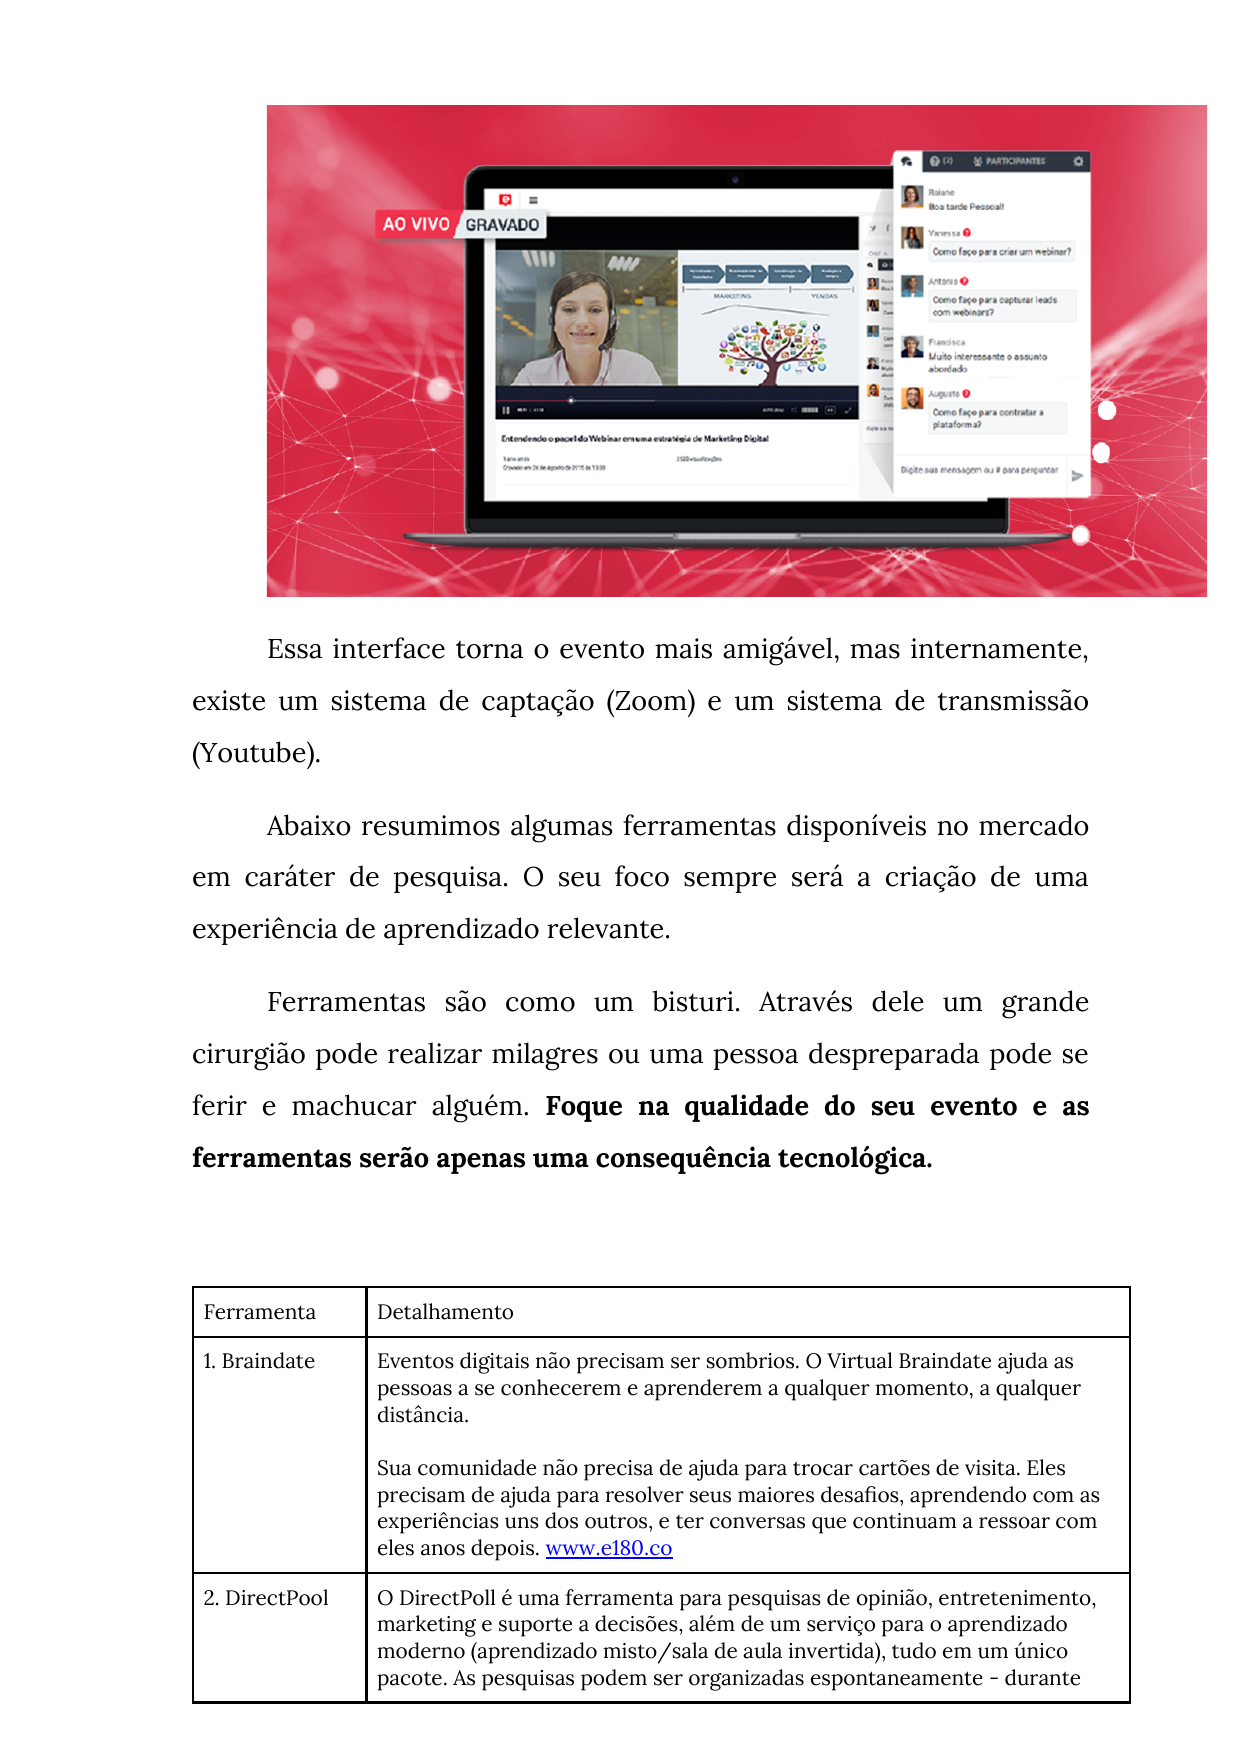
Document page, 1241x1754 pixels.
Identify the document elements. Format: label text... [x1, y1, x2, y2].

picture [266, 105, 1208, 597]
table_cell Eventos digitais não precisam ser sombrios. O Virtual Braindate ajuda as pessoas a se conhecerem e aprenderem a qualquer momento, a qualquer distância. Sua comunidade não precisa de ajuda para trocar cartões de visita. Eles precisam de ajuda para resolver seus maiores desafios, aprendendo com as experiências uns dos outros, e ter conversas que continuam a ressoar com eles anos depois. www.e180.co [368, 1338, 1129, 1572]
text Abaixo resumimos algumas ferramentas disponíveis no mercado em caráter de pesquisa. O seu foco sempre será a criação de uma experiência de aprendizado relevante. [192, 808, 1090, 946]
text Essa interface torna o evento mais amigável, mas internamente, existe um sistema de captação (Zoom) e um sistema de transmissão (Youtube). [192, 631, 1090, 769]
table_cell 1. Braindate [194, 1338, 365, 1572]
text Ferramentas são como um bisturi. Através dele um grande cirurgião pode realizar milagres ou uma pessoa despreparada pode se ferir e machucar alguém. Foque na qualidade do seu evento e as ferramentas serão apenas uma consequência tecnológica. [192, 984, 1090, 1175]
table_header Detalhamento [368, 1288, 1129, 1336]
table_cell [368, 1574, 1129, 1701]
table_cell 2. DirectPool [194, 1574, 365, 1701]
table_header Ferramenta [194, 1288, 365, 1336]
